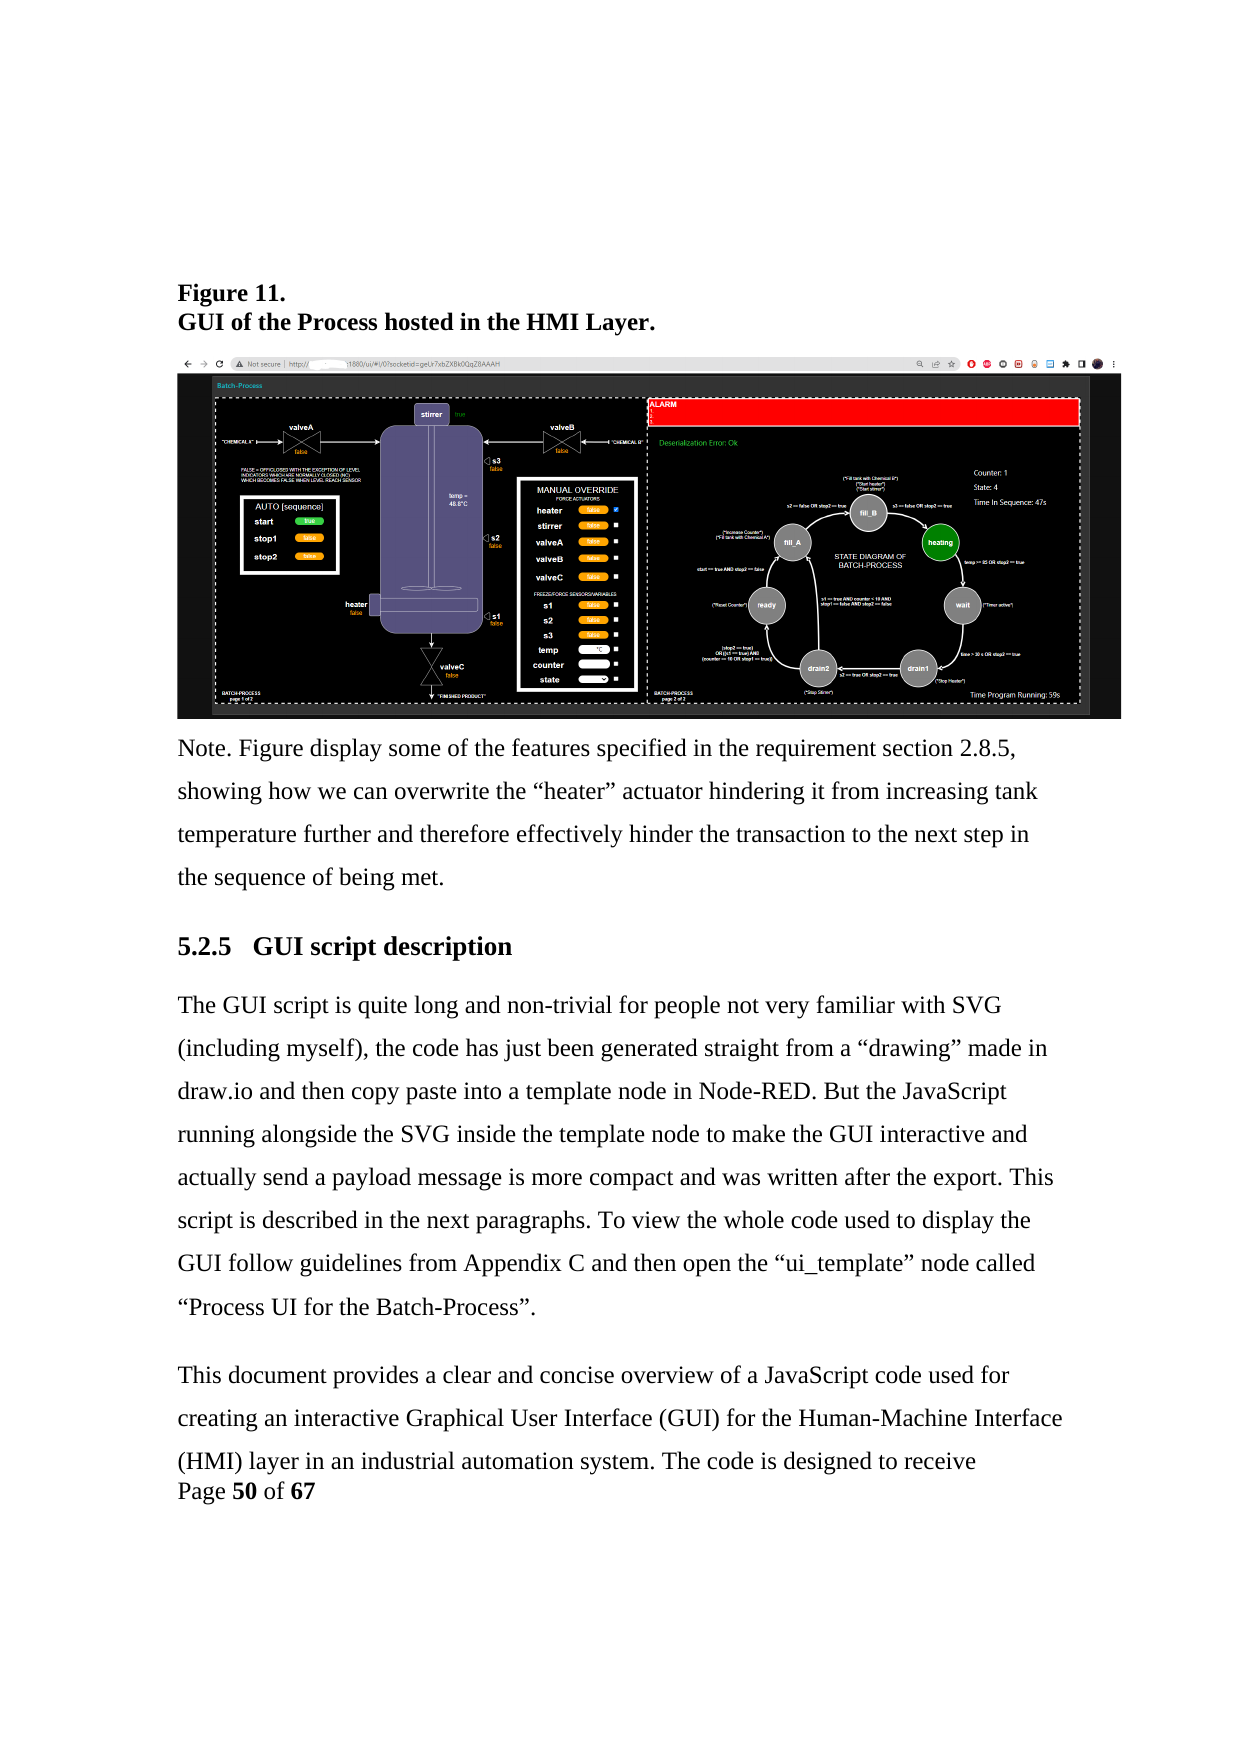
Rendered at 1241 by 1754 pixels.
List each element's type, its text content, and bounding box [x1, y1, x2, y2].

text Note. Figure display some of the features specified in the requirement section 2.9, showing how we can overwrite the “heater” actuator hindering it from increasing tank temperature further and therefore effectively hinder the transaction to the next step in the sequence of being met. [177, 719, 1063, 891]
text The GUI script is quite long and non-trivial for people not very familiar with SVG (including myself), the code has just been generated straight from a “drawing” made in draw.io and then copy paste into a template node in Node-RED. But the JavaScript running alongside the SVG inside the template node to make the GUI interactive and actually send a payload message is more compact and was written after the export. This script is described in the next paragraphs. To view the whole code used to display the GUI follow guidelines from Appendix C and then open the “ui_template” node called “Process UI for the Batch-Process”. [177, 990, 1063, 1320]
picture [177, 356, 1122, 719]
text Figure 11. GUI of the Process hosted in the HMI Layer. [177, 278, 1063, 336]
subtitle GUI script description [177, 931, 1063, 962]
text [177, 1360, 1063, 1475]
